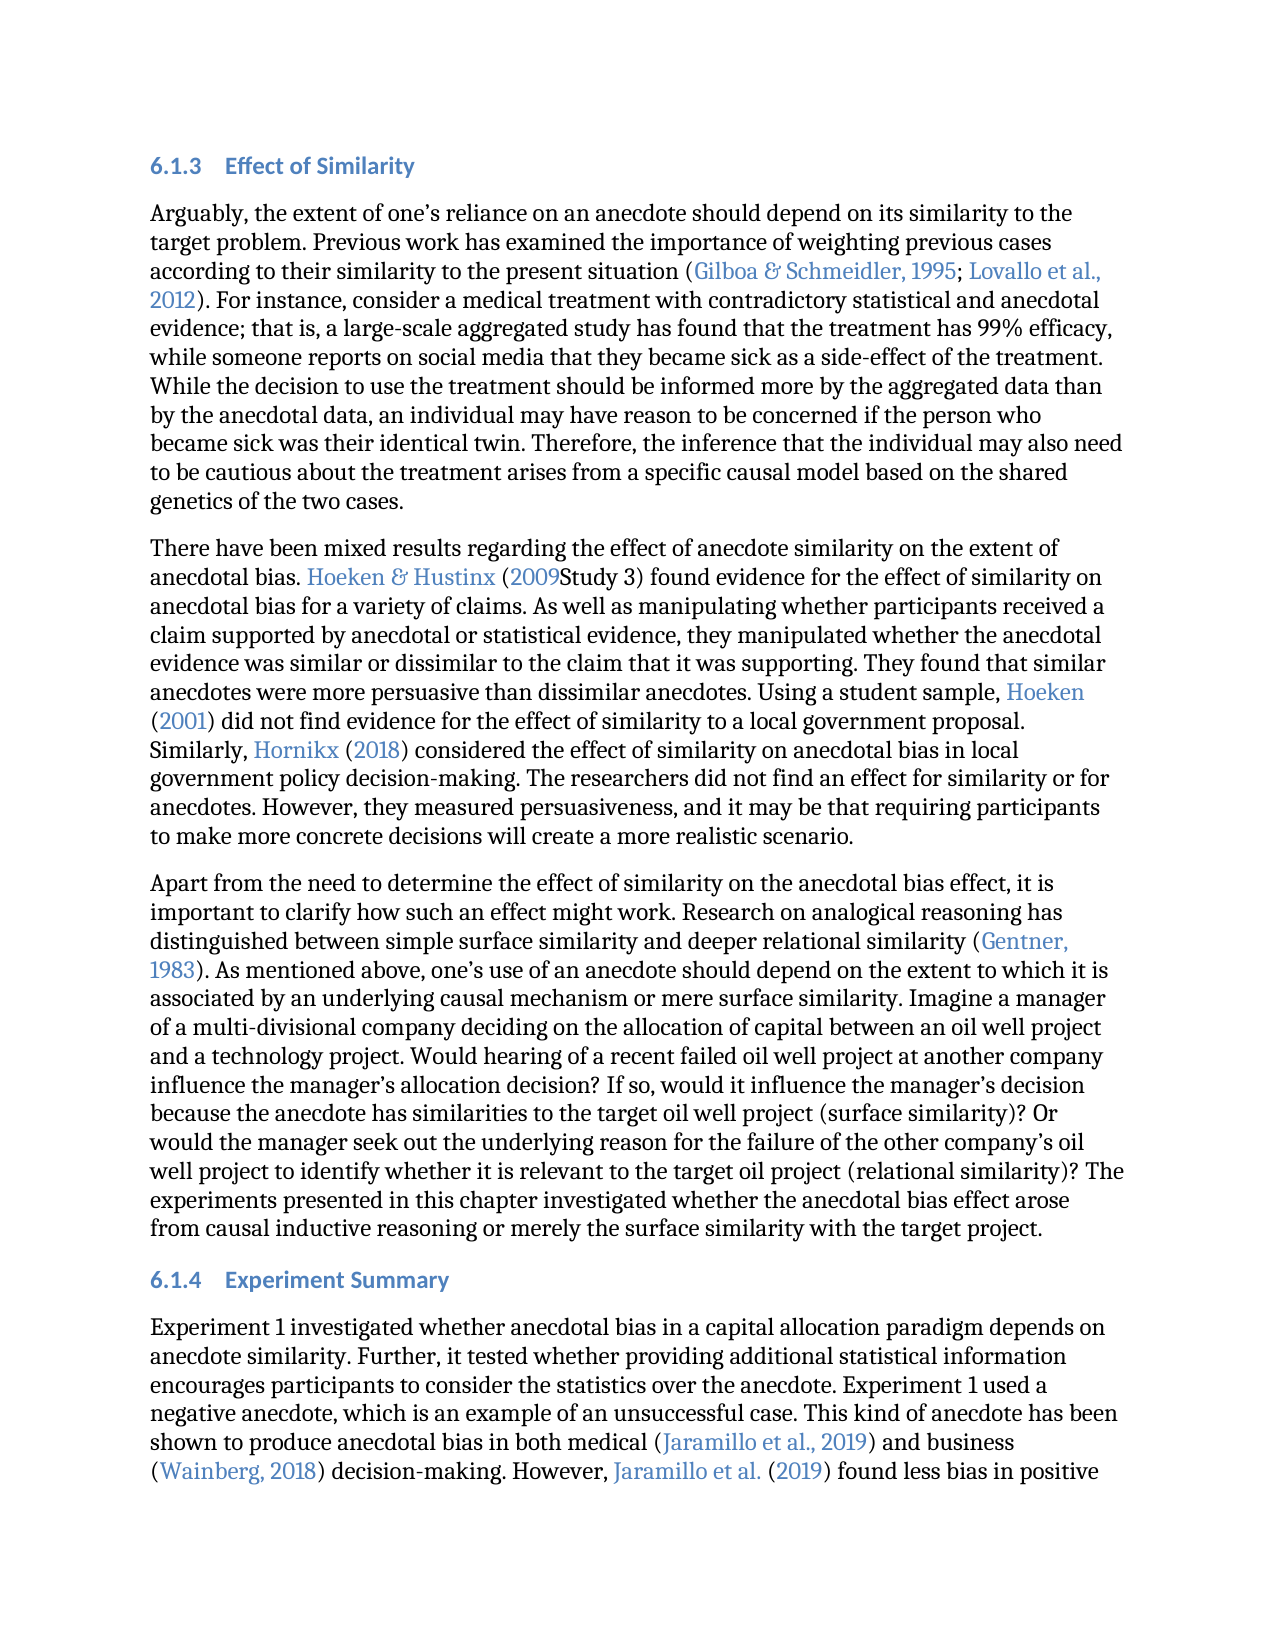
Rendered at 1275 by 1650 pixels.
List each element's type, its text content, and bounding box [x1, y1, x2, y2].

text There have been mixed results regarding the effect of anecdote similarity on the extent of anecdotal bias. Hoeken & Hustinx (2009Study 3) found evidence for the effect of similarity on anecdotal bias for a variety of claims. As well as manipulating whether participants received a claim supported by anecdotal or statistical evidence, they manipulated whether the anecdotal evidence was similar or dissimilar to the claim that it was supporting. They found that similar anecdotes were more persuasive than dissimilar anecdotes. Using a student sample, Hoeken (2001) did not find evidence for the effect of similarity to a local government proposal. Similarly, Hornikx (2018) considered the effect of similarity on anecdotal bias in local government policy decision-making. The researchers did not find an effect for similarity or for anecdotes. However, they measured persuasiveness, and it may be that requiring participants to make more concrete decisions will create a more realistic scenario. [150, 534, 1125, 851]
text Apart from the need to determine the effect of similarity on the anecdotal bias effect, it is important to clarify how such an effect might work. Research on analogical reasoning has distinguished between simple surface similarity and deeper relational similarity (Gentner, 1983). As mentioned above, one’s use of an anecdote should depend on the extent to which it is associated by an underlying causal mechanism or mere surface similarity. Imagine a manager of a multi-divisional company deciding on the allocation of capital between an oil well project and a technology project. Would hearing of a recent failed oil well project at another company influence the manager’s allocation decision? If so, would it influence the manager’s decision because the anecdote has similarities to the target oil well project (surface similarity)? Or would the manager seek out the underlying reason for the failure of the other company’s oil well project to identify whether it is relevant to the target oil project (relational similarity)? The experiments presented in this chapter investigated whether the anecdotal bias effect arose from causal inductive reasoning or merely the surface similarity with the target project. [150, 869, 1125, 1243]
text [150, 1313, 1125, 1486]
subtitle 6.1.4 Experiment Summary [150, 1264, 1125, 1294]
subtitle 6.1.3 Effect of Similarity [150, 150, 1125, 181]
text Arguably, the extent of one’s reliance on an anecdote should depend on its similarity to the target problem. Previous work has examined the importance of weighting previous cases according to their similarity to the present situation (Gilboa & Schmeidler, 1995; Lovallo et al., 2012). For instance, consider a medical treatment with contradictory statistical and anecdotal evidence; that is, a large-scale aggregated study has found that the treatment has 99% efficacy, while someone reports on social media that they became sick as a side-effect of the treatment. While the decision to use the treatment should be informed more by the aggregated data than by the anecdotal data, an individual may have reason to be concerned if the person who became sick was their identical twin. Therefore, the inference that the individual may also need to be cautious about the treatment arises from a specific causal model based on the shared genetics of the two cases. [150, 199, 1125, 516]
